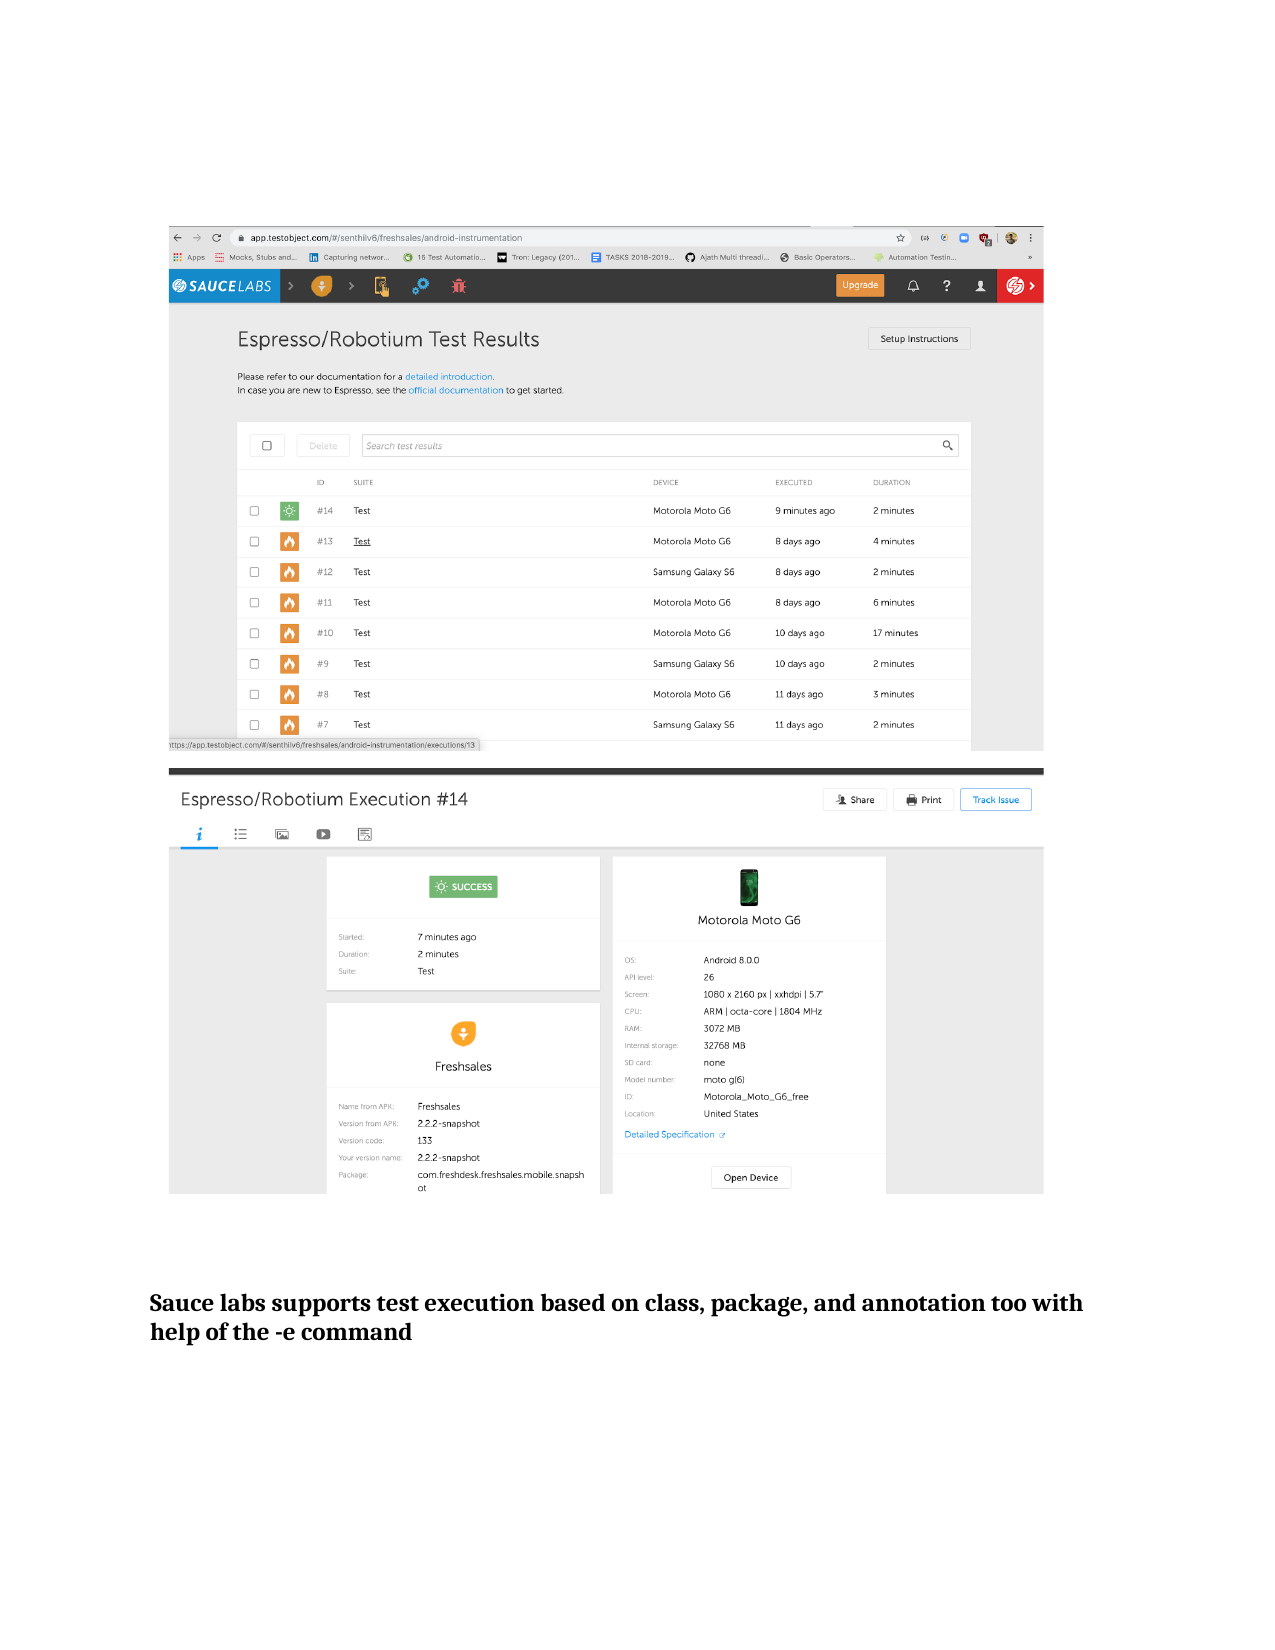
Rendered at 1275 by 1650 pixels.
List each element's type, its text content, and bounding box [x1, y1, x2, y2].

text Sauce labs supports test execution based on class, package, and annotation too with help of the -e command [150, 1289, 1125, 1346]
picture [168, 226, 1044, 751]
picture [168, 768, 1044, 1194]
